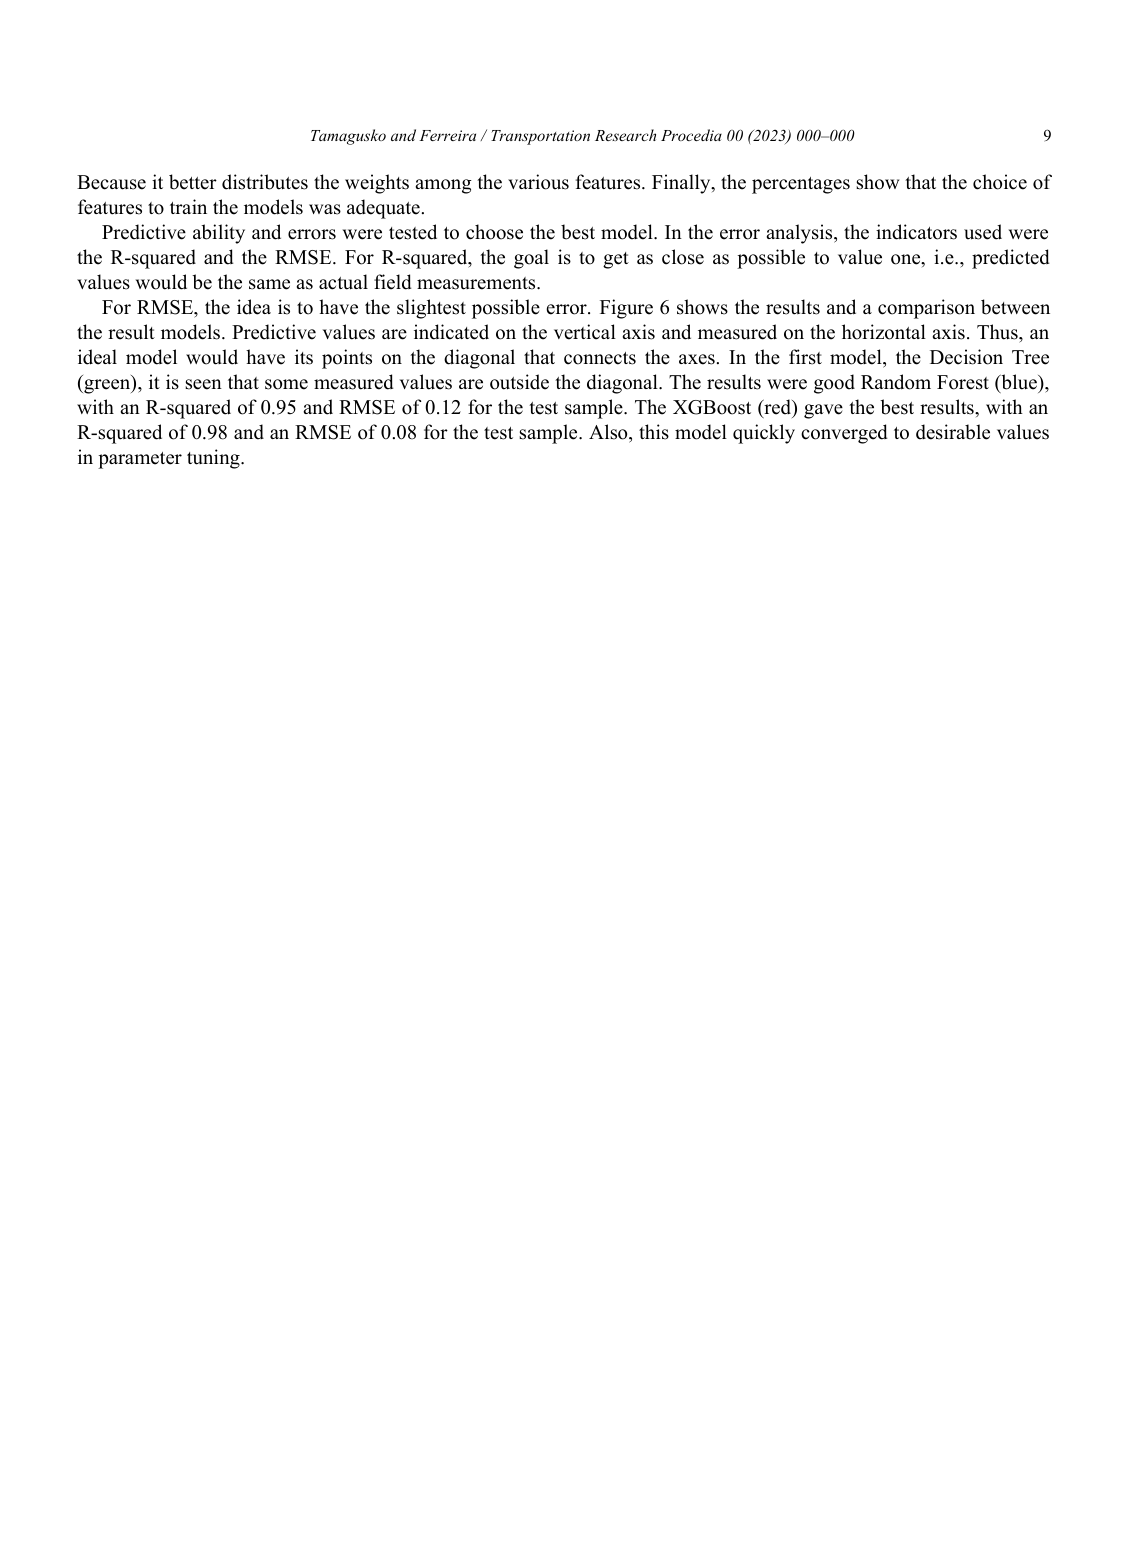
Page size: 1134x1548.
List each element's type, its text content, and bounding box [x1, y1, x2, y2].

text Predictive ability and errors were tested to choose the best model. In the error analysis, the indicators used were the R-squared and the RMSE. For R-squared, the goal is to get as close as possible to value one, i.e., predicted values would be the same as actual field measurements. [77, 219, 1051, 294]
text For RMSE, the idea is to have the slightest possible error. Figure 6 shows the results and a comparison between the result models. Predictive values are indicated on the vertical axis and measured on the horizontal axis. Thus, an ideal model would have its points on the diagonal that connects the axes. In the first model, the Decision Tree (green), it is seen that some measured values are outside the diagonal. The results were good Random Forest (blue), with an R-squared of 0.95 and RMSE of 0.12 for the test sample. The XGBoost (red) gave the best results, with an R-squared of 0.98 and an RMSE of 0.08 for the test sample. Also, this model quickly converged to desirable values in parameter tuning. [77, 294, 1051, 469]
